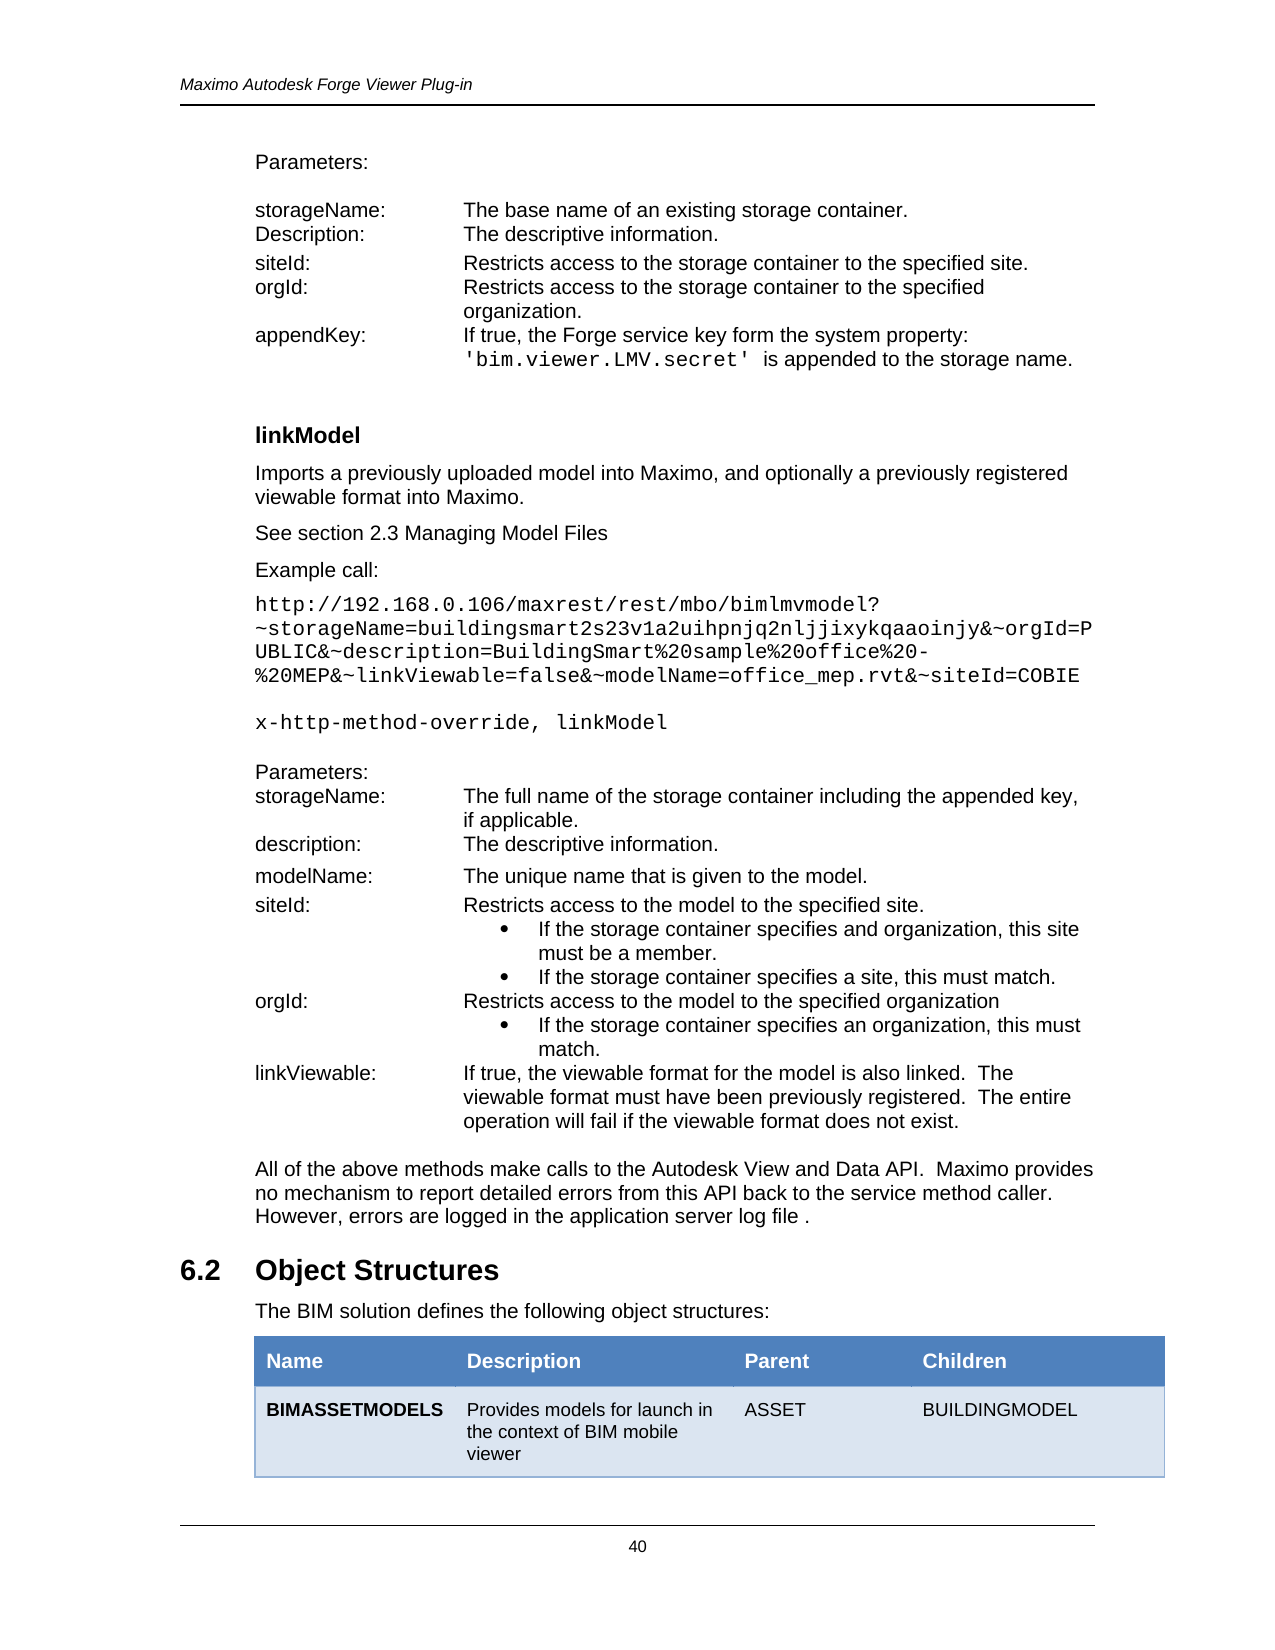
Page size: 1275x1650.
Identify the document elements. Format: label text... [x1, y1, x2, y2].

table_cell Provides models for launch in the context of BIM mobile viewer [455, 1387, 733, 1476]
table_cell The descriptive information. [452, 832, 1106, 863]
table_header Children [912, 1337, 1164, 1386]
table_cell Description: [244, 222, 452, 251]
table_header Name [256, 1337, 455, 1386]
text http://192.168.0.106/maxrest/rest/mbo/bimlmvmodel?~storageName=buildingsmart2s23v1a2uihpnjq2nljjixykqaaoinjy&~orgId=PUBLIC&~description=BuildingSmart%20sample%20office%20-%20MEP&~linkViewable=false&~modelName=office_mep.rvt&~siteId=COBIE [255, 594, 1095, 688]
table_cell ASSET [733, 1387, 911, 1476]
text All of the above methods make calls to the Autodesk View and Data API. Maximo provides no mechanism to report detailed errors from this API back to the service method caller. However, errors are logged in the application server log file . [255, 1156, 1095, 1228]
table_cell Restricts access to the model to the specified site. If the storage container specifies and organization, this site must be a member. If the storage container specifies a site, this must match. [452, 893, 1106, 988]
text Parameters: [255, 150, 1095, 174]
table_cell Restricts access to the storage container to the specified site. [452, 251, 1106, 275]
table_cell If true, the viewable format for the model is also linked. The viewable format must have been previously registered. The entire operation will fail if the viewable format does not exist. [452, 1061, 1106, 1132]
table_cell BUILDINGMODEL [911, 1387, 1164, 1476]
table_header storageName: [244, 784, 452, 832]
table_cell appendKey: [244, 323, 452, 373]
table_cell The unique name that is given to the model. [452, 864, 1106, 892]
table_cell siteId: [244, 251, 452, 275]
table_cell orgId: [244, 275, 452, 323]
table_header Description [456, 1337, 733, 1386]
table_cell If true, the Forge service key form the system property: 'bim.viewer.LMV.secret' is appended to the storage name. [452, 323, 1106, 373]
text x-http-method-override, linkModel [255, 712, 1095, 736]
subtitle linkModel [255, 422, 1095, 448]
table_cell BIMASSETMODELS [256, 1387, 455, 1476]
table_cell Restricts access to the storage container to the specified organization. [452, 275, 1106, 323]
table_cell modelName: [244, 864, 452, 892]
table_cell Restricts access to the model to the specified organization If the storage container specifies an organization, this must match. [452, 989, 1106, 1061]
table_cell orgId: [244, 989, 452, 1061]
table_cell The descriptive information. [452, 222, 1106, 251]
table_header Parent [734, 1337, 911, 1386]
table_cell linkViewable: [244, 1061, 452, 1132]
table_cell siteId: [244, 893, 452, 988]
text Example call: [255, 557, 1095, 581]
table_header storageName: [244, 198, 452, 222]
text See section 2.3 Managing Model Files [255, 521, 1095, 545]
text The BIM solution defines the following object structures: [255, 1299, 1095, 1323]
table_header The base name of an existing storage container. [452, 198, 1106, 222]
subtitle Object Structures [180, 1253, 1095, 1287]
table_cell description: [244, 832, 452, 863]
text Parameters: [255, 760, 1095, 784]
text Imports a previously uploaded model into Maximo, and optionally a previously registered viewable format into Maximo. [255, 461, 1095, 508]
table_header The full name of the storage container including the appended key, if applicable. [452, 784, 1106, 832]
